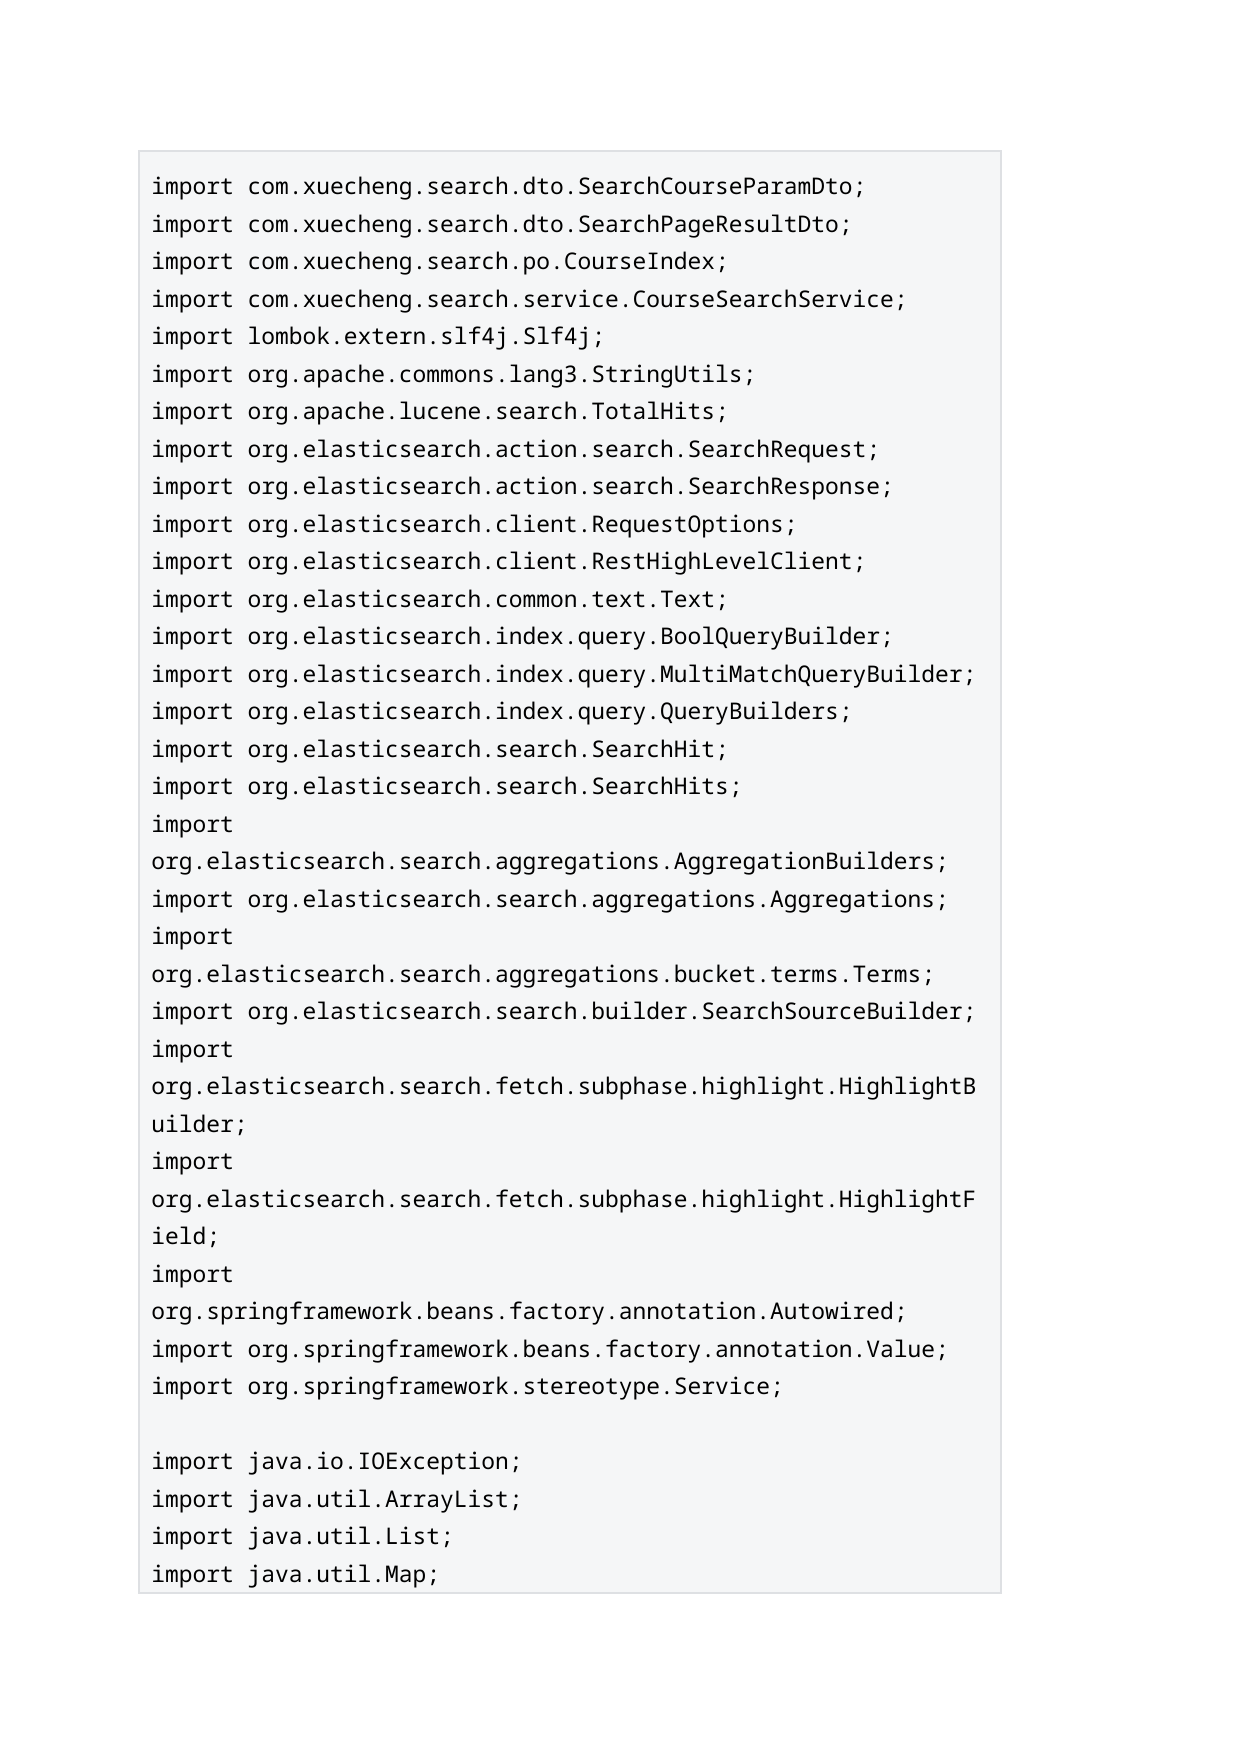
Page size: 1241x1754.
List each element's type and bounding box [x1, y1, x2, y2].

table_header [140, 152, 1000, 1592]
